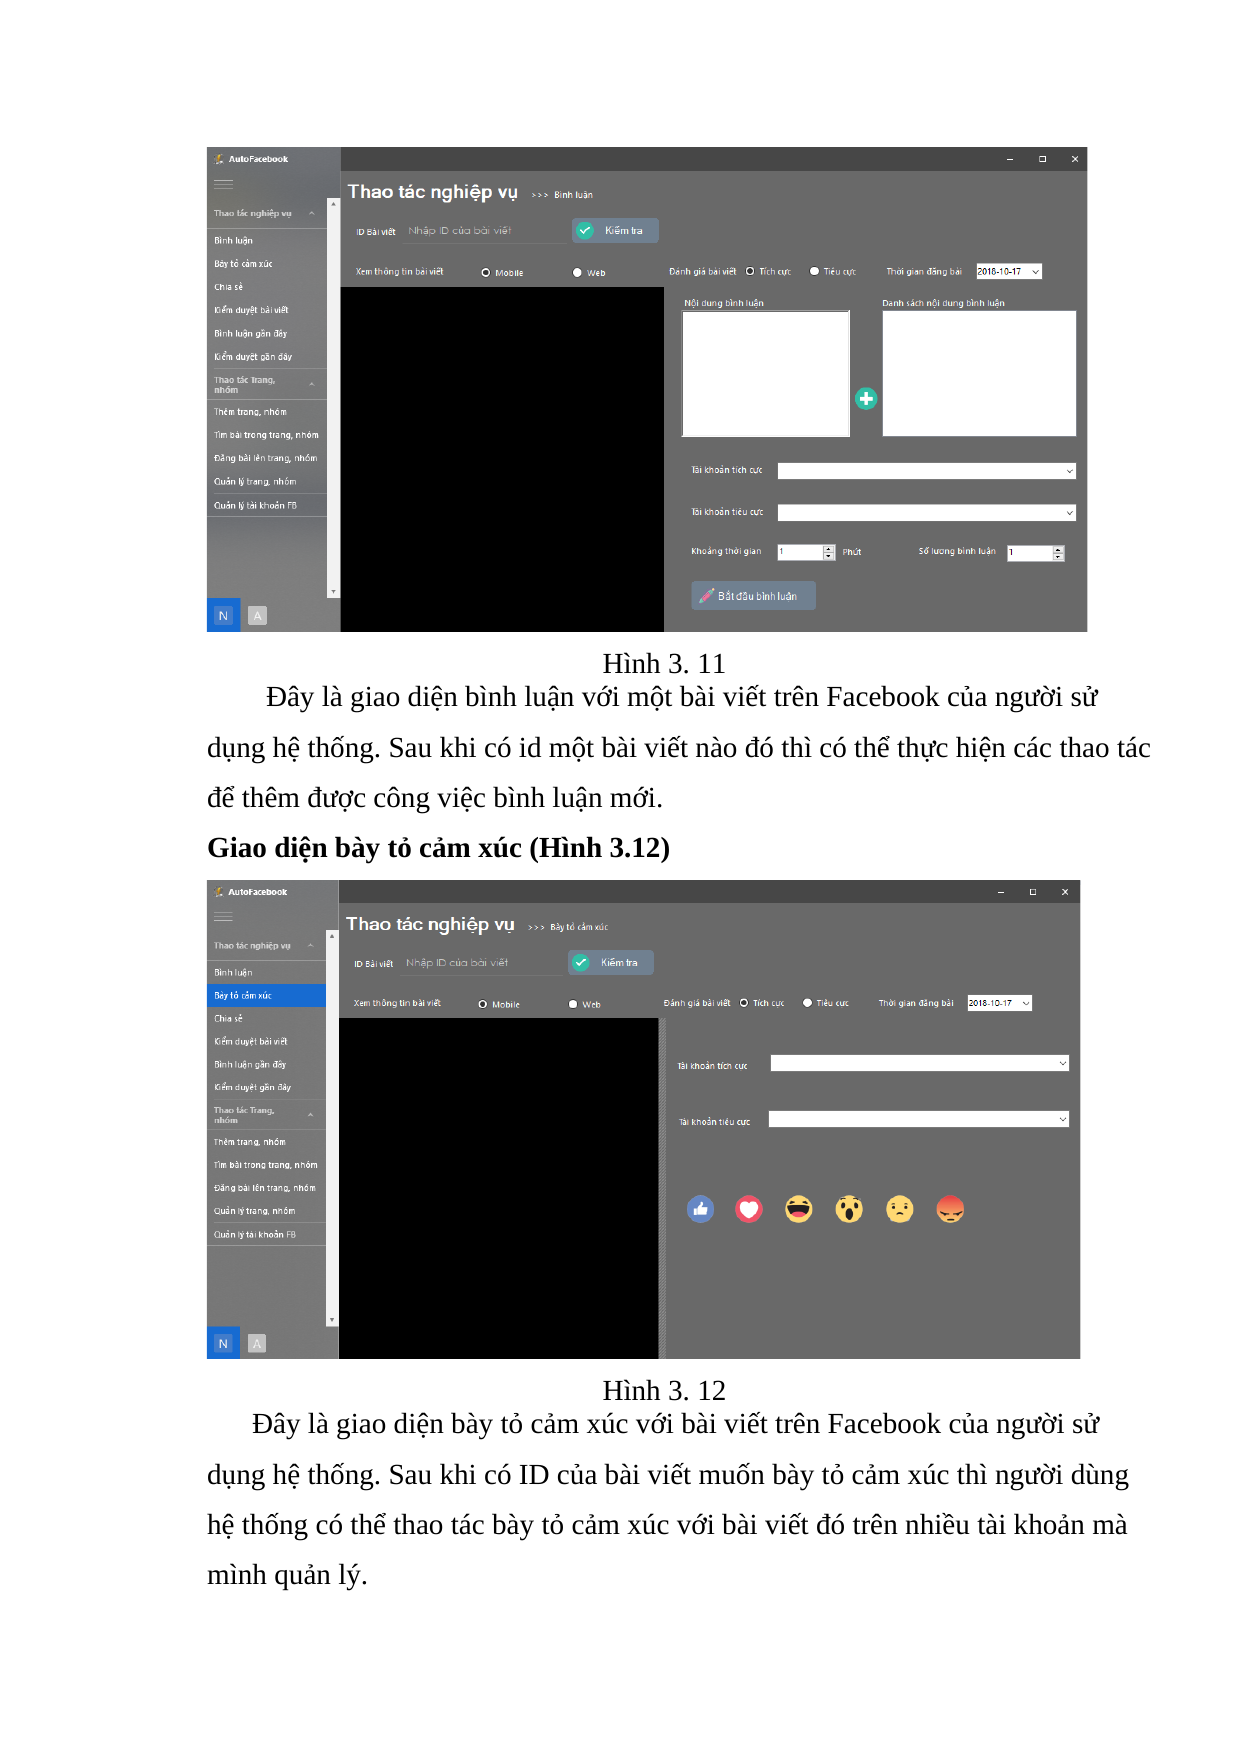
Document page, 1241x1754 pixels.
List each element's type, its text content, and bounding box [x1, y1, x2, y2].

picture [206, 147, 1088, 632]
picture [206, 880, 1081, 1359]
text Giao diện bày tỏ cảm xúc (Hình 3.12) [207, 831, 1152, 864]
text Đây là giao diện bày tỏ cảm xúc với bài viết trên Facebook của người sử dụng hệ thống. Sau khi có ID của bài viết muốn bày tỏ cảm xúc thì người dùng hệ thống có thể thao tác bày tỏ cảm xúc với bài viết đó trên nhiều tài khoản mà mình quản lý. [207, 1406, 1152, 1591]
text Đây là giao diện bình luận với một bài viết trên Facebook của người sử dụng hệ thống. Sau khi có id một bài viết nào đó thì có thể thực hiện các thao tác để thêm được công việc bình luận mới. [207, 679, 1152, 814]
